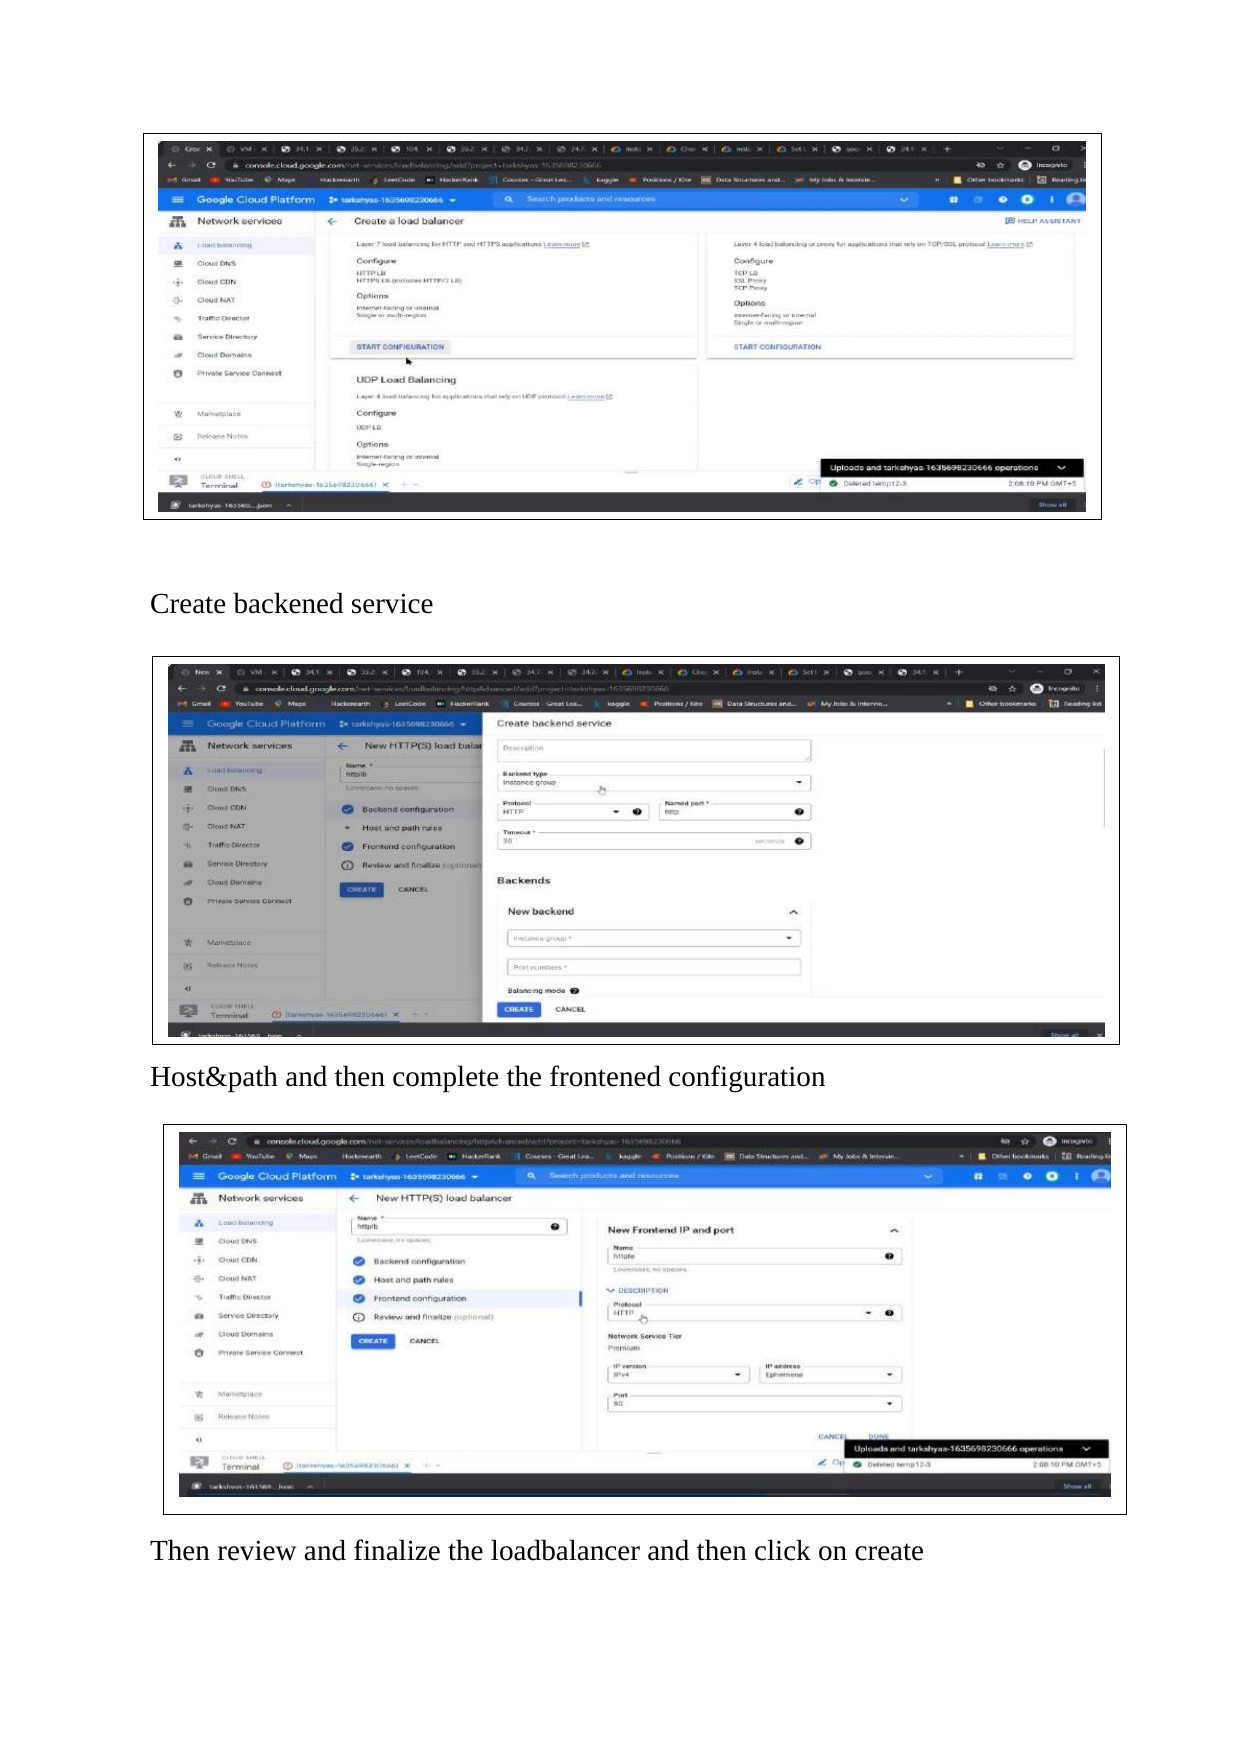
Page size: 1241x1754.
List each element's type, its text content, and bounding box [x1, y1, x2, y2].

text Create backened service [150, 586, 1107, 619]
text Then review and finalize the loadbalancer and then click on create [150, 1533, 1107, 1567]
picture [168, 664, 1105, 1037]
text Host&path and then complete the frontened configuration [150, 1059, 1107, 1093]
picture [179, 1132, 1111, 1497]
picture [158, 141, 1086, 512]
